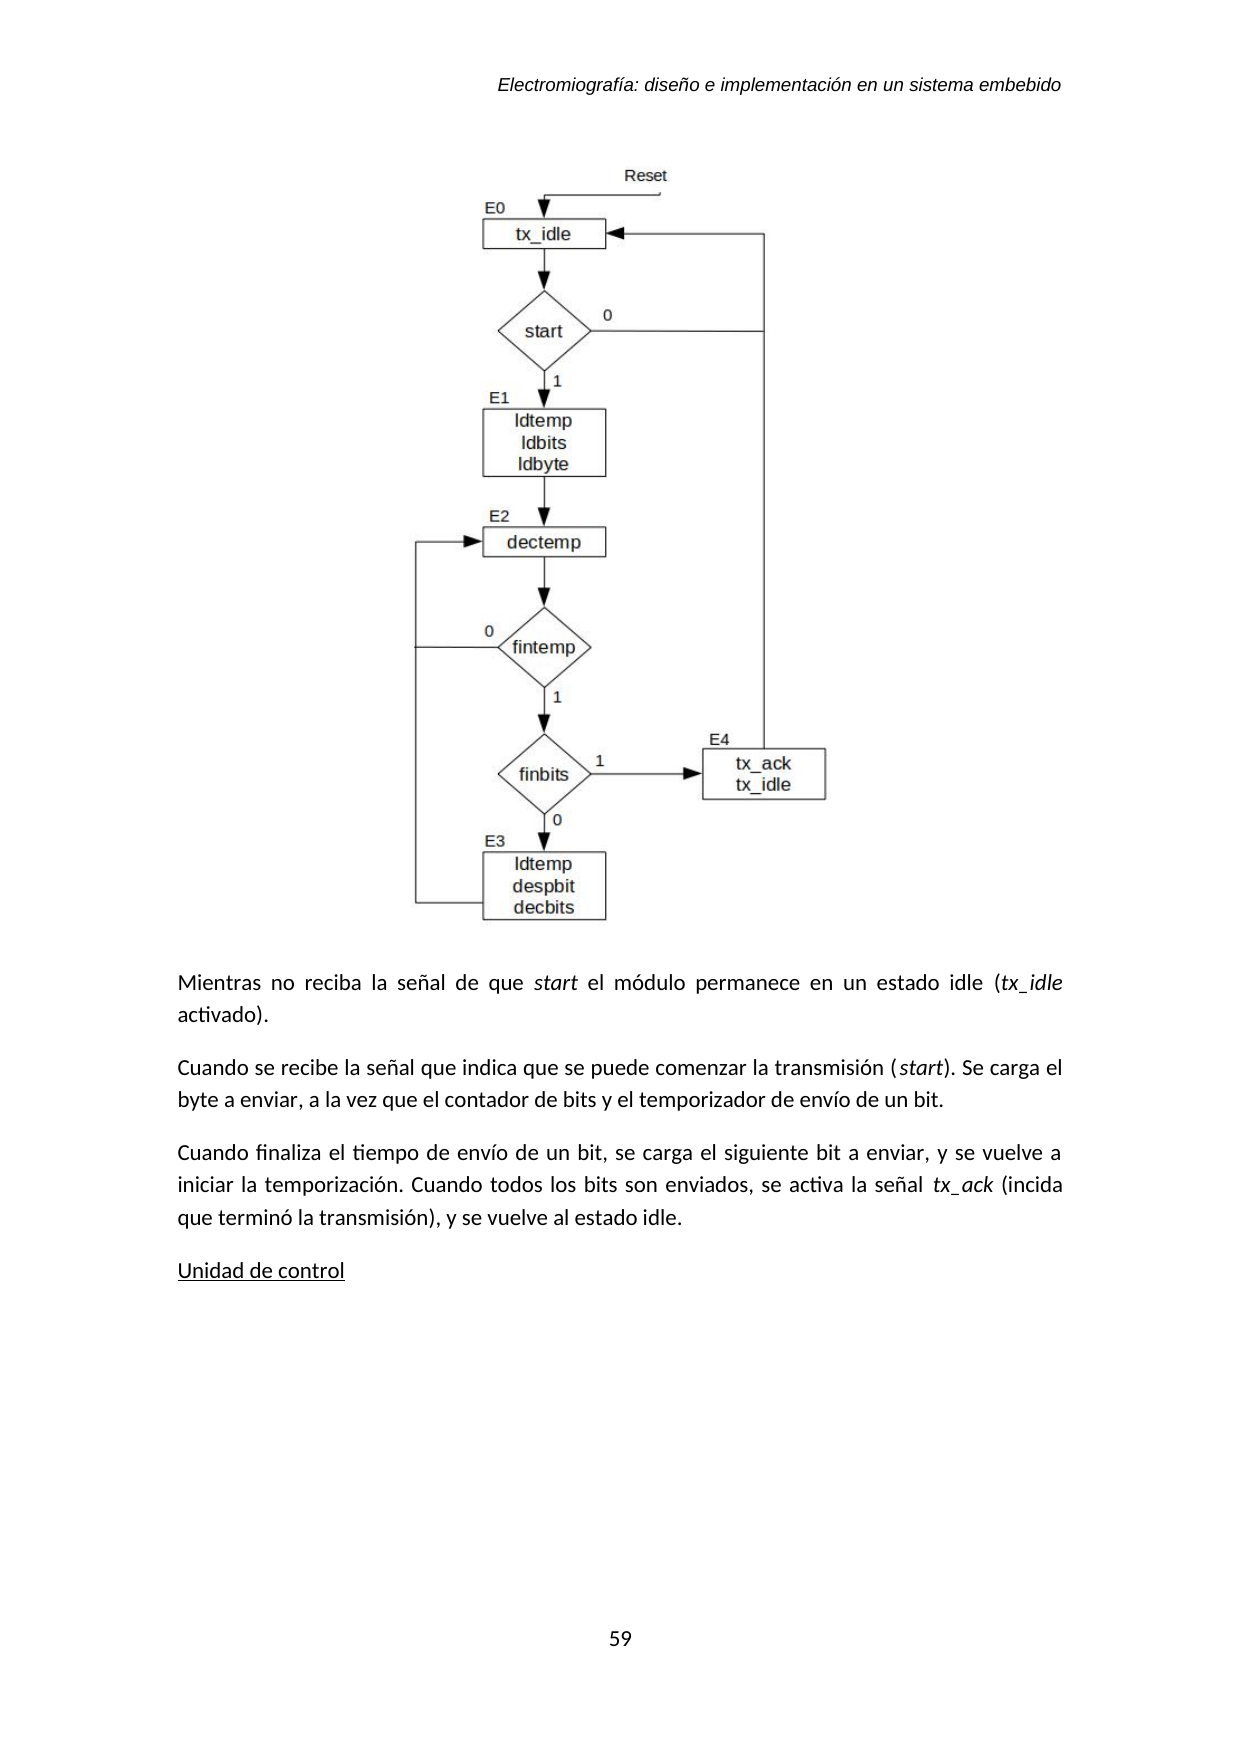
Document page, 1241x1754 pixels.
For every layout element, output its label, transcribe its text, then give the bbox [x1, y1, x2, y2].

text Mientras no reciba la señal de que start el módulo permanece en un estado idle (tx_idle activado). [177, 968, 1063, 1028]
text Cuando se recibe la señal que indica que se puede comenzar la transmisión (start). Se carga el byte a enviar, a la vez que el contador de bits y el temporizador de envío de un bit. [177, 1053, 1063, 1113]
text Unidad de control [177, 1256, 1063, 1284]
picture [381, 147, 860, 943]
text Cuando finaliza el tiempo de envío de un bit, se carga el siguiente bit a enviar, y se vuelve a iniciar la temporización. Cuando todos los bits son enviados, se activa la señal tx_ack (incida que terminó la transmisión), y se vuelve al estado idle. [177, 1138, 1063, 1231]
